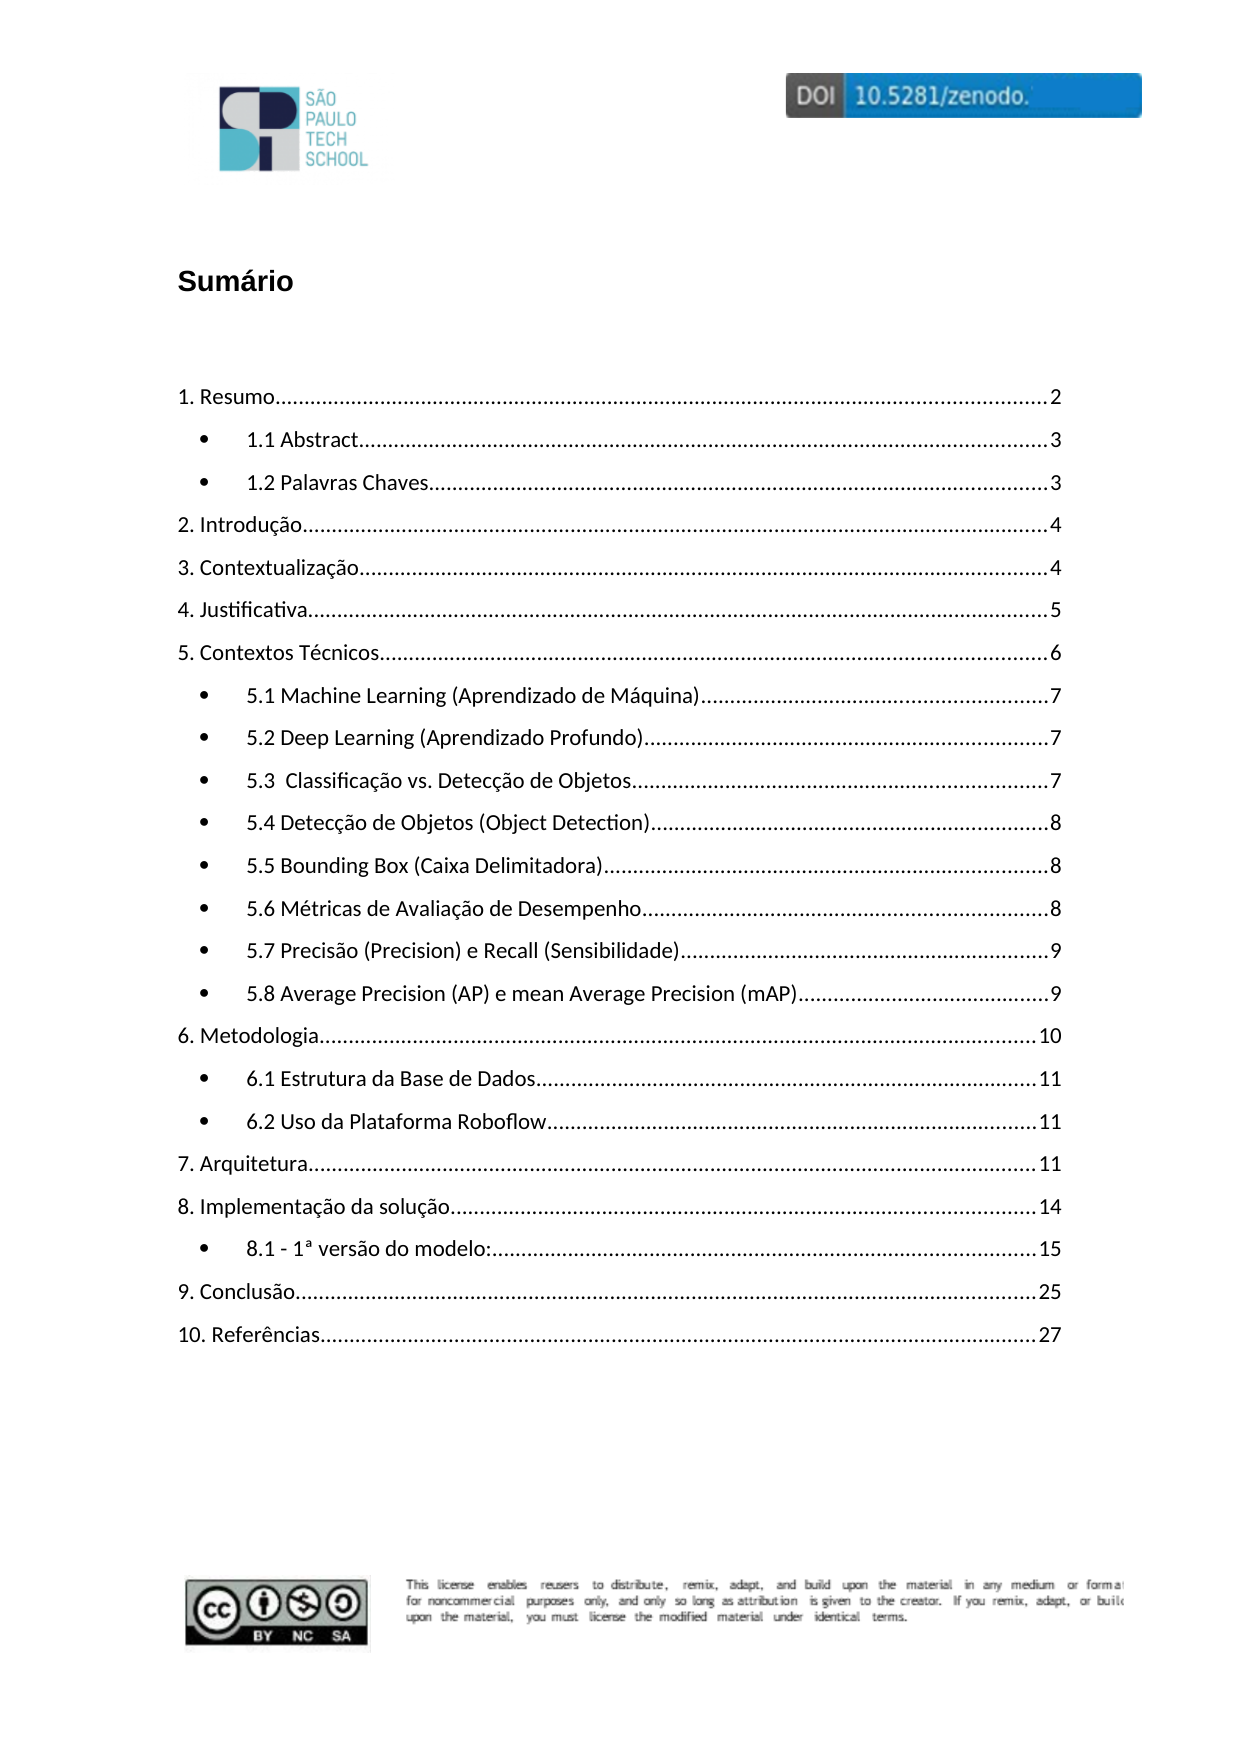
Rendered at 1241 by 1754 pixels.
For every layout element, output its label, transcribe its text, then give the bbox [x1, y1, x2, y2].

text Sumário [177, 264, 1063, 297]
